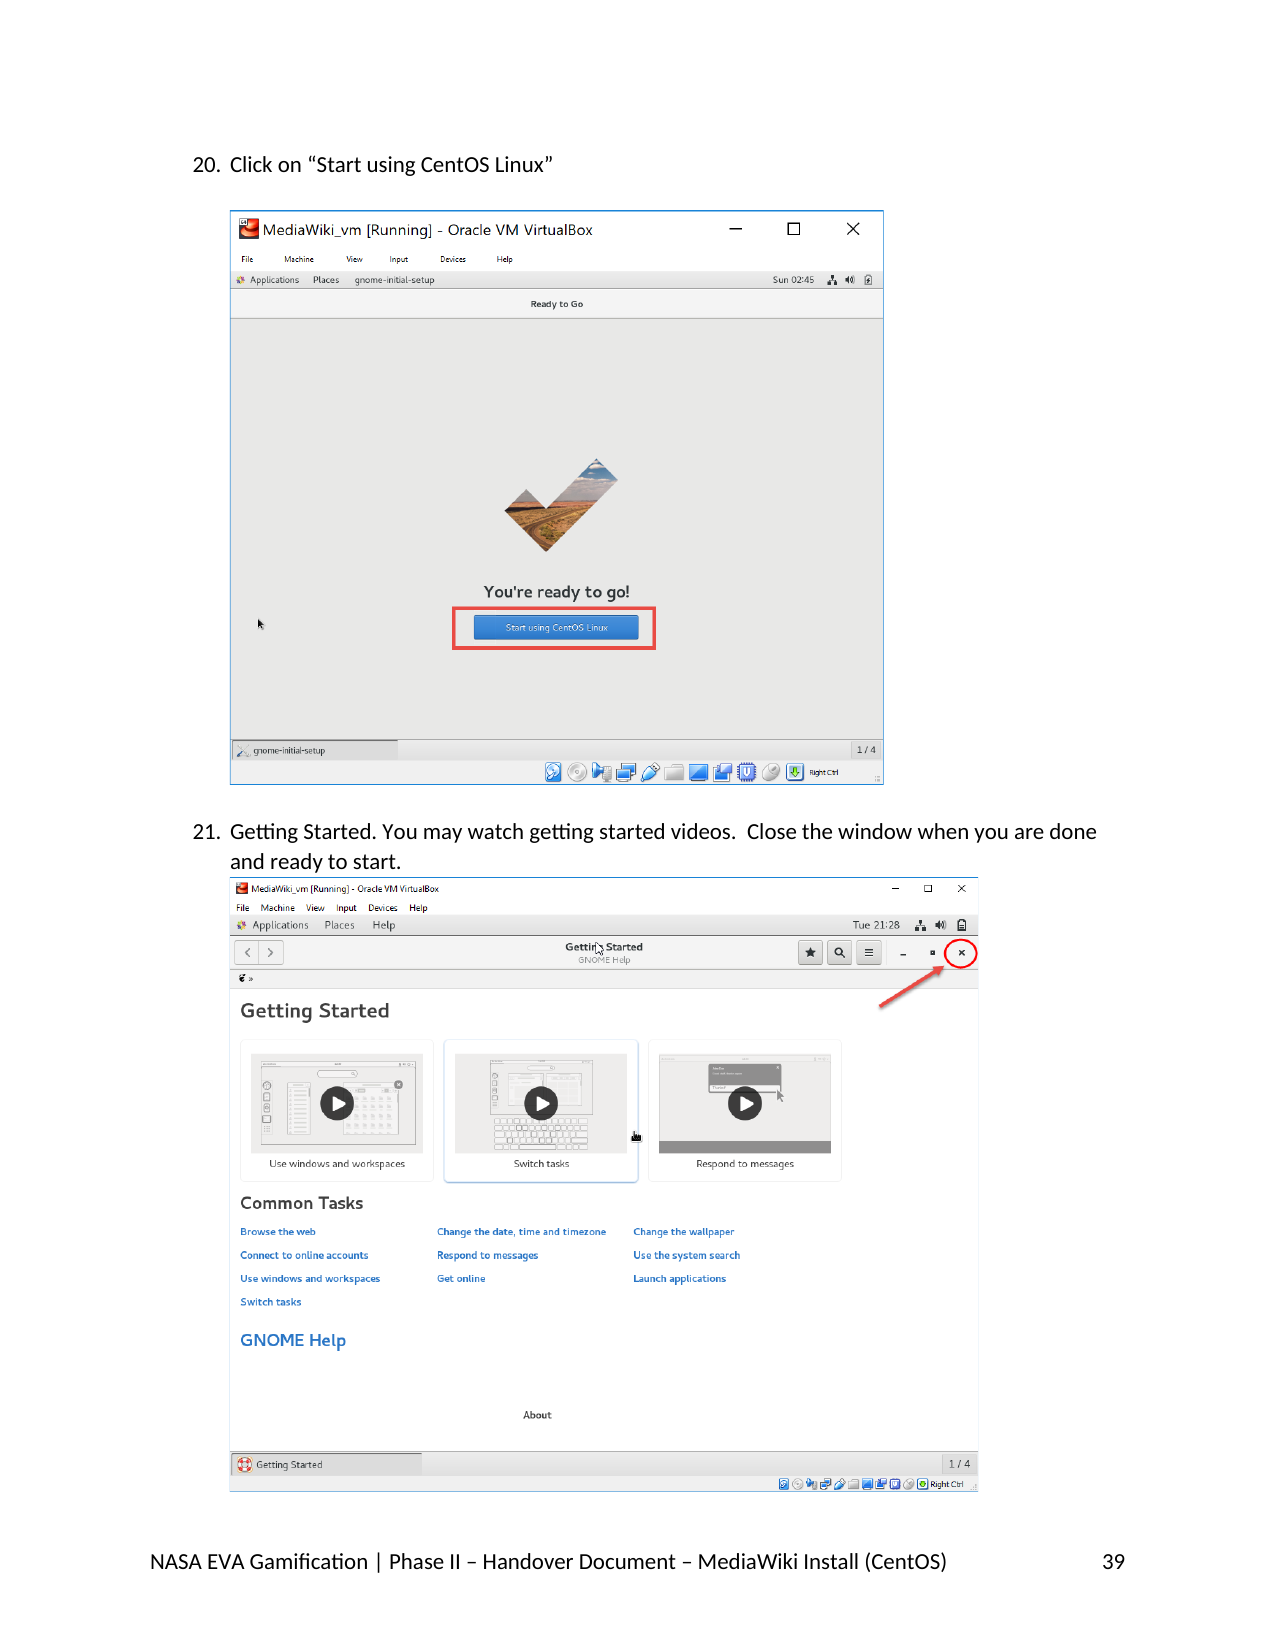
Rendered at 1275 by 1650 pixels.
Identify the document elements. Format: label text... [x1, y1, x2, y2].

list Click on “Start using CentOS Linux” [192, 150, 1125, 178]
picture [229, 877, 979, 1492]
list Getting Started. You may watch getting started videos. Close the window when you are done and ready to start. [192, 817, 1125, 875]
picture [229, 210, 884, 785]
